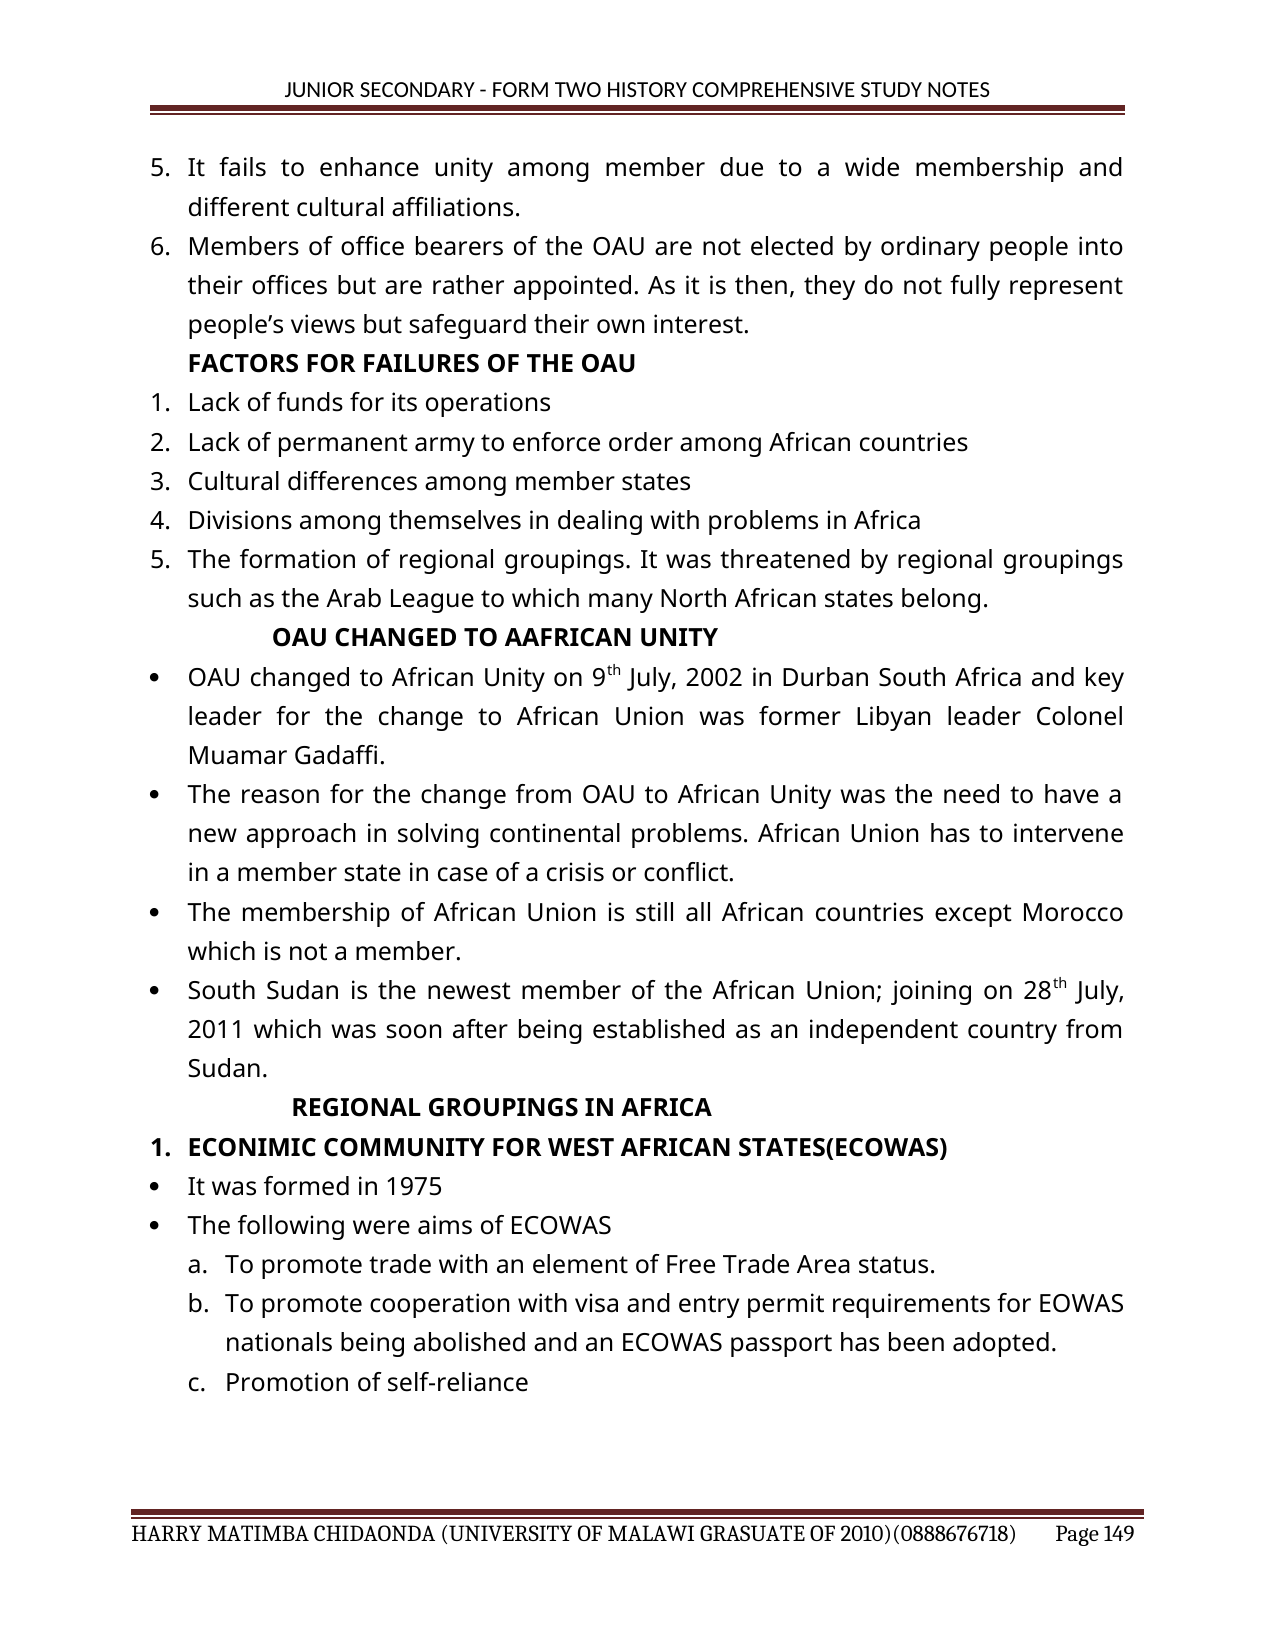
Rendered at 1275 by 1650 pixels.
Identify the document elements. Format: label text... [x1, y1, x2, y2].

list It was formed in 1975 [150, 1168, 1125, 1202]
list The reason for the change from OAU to African Unity was the need to have a new approach in solving continental problems. African Union has to intervene in a member state in case of a crisis or conflict. [150, 777, 1125, 889]
list REGIONAL GROUPINGS IN AFRICA [187, 1090, 1125, 1124]
list Promotion of self-reliance [187, 1364, 1125, 1398]
list It fails to enhance unity among member due to a wide membership and different cultural affiliations. [150, 150, 1125, 223]
list Cultural differences among member states [150, 463, 1125, 497]
list The membership of African Union is still all African countries except Morocco which is not a member. [150, 894, 1125, 967]
list The following were aims of ECOWAS [150, 1207, 1125, 1242]
list The formation of regional groupings. It was threatened by regional groupings such as the Arab League to which many North African states belong. [150, 542, 1125, 615]
list Lack of funds for its operations [150, 385, 1125, 419]
list Members of office bearers of the OAU are not elected by ordinary people into their offices but are rather appointed. As it is then, they do not fully represent people’s views but safeguard their own interest. [150, 228, 1125, 341]
list To promote cooperation with visa and entry permit requirements for EOWAS nationals being abolished and an ECOWAS passport has been adopted. [187, 1286, 1125, 1359]
list OAU CHANGED TO AAFRICAN UNITY [187, 620, 1125, 654]
list South Sudan is the newest member of the African Union; joining on 28th July, 2011 which was soon after being established as an independent country from Sudan. [150, 972, 1125, 1085]
text FACTORS FOR FAILURES OF THE OAU [187, 346, 1125, 380]
list To promote trade with an element of Free Trade Area status. [187, 1247, 1125, 1281]
list ECONIMIC COMMUNITY FOR WEST AFRICAN STATES(ECOWAS) [150, 1129, 1125, 1163]
list Lack of permanent army to enforce order among African countries [150, 424, 1125, 458]
list Divisions among themselves in dealing with problems in Africa [150, 502, 1125, 537]
list OAU changed to African Unity on 9th July, 2002 in Durban South Africa and key leader for the change to African Union was former Libyan leader Colonel Muamar Gadaffi. [150, 659, 1125, 772]
